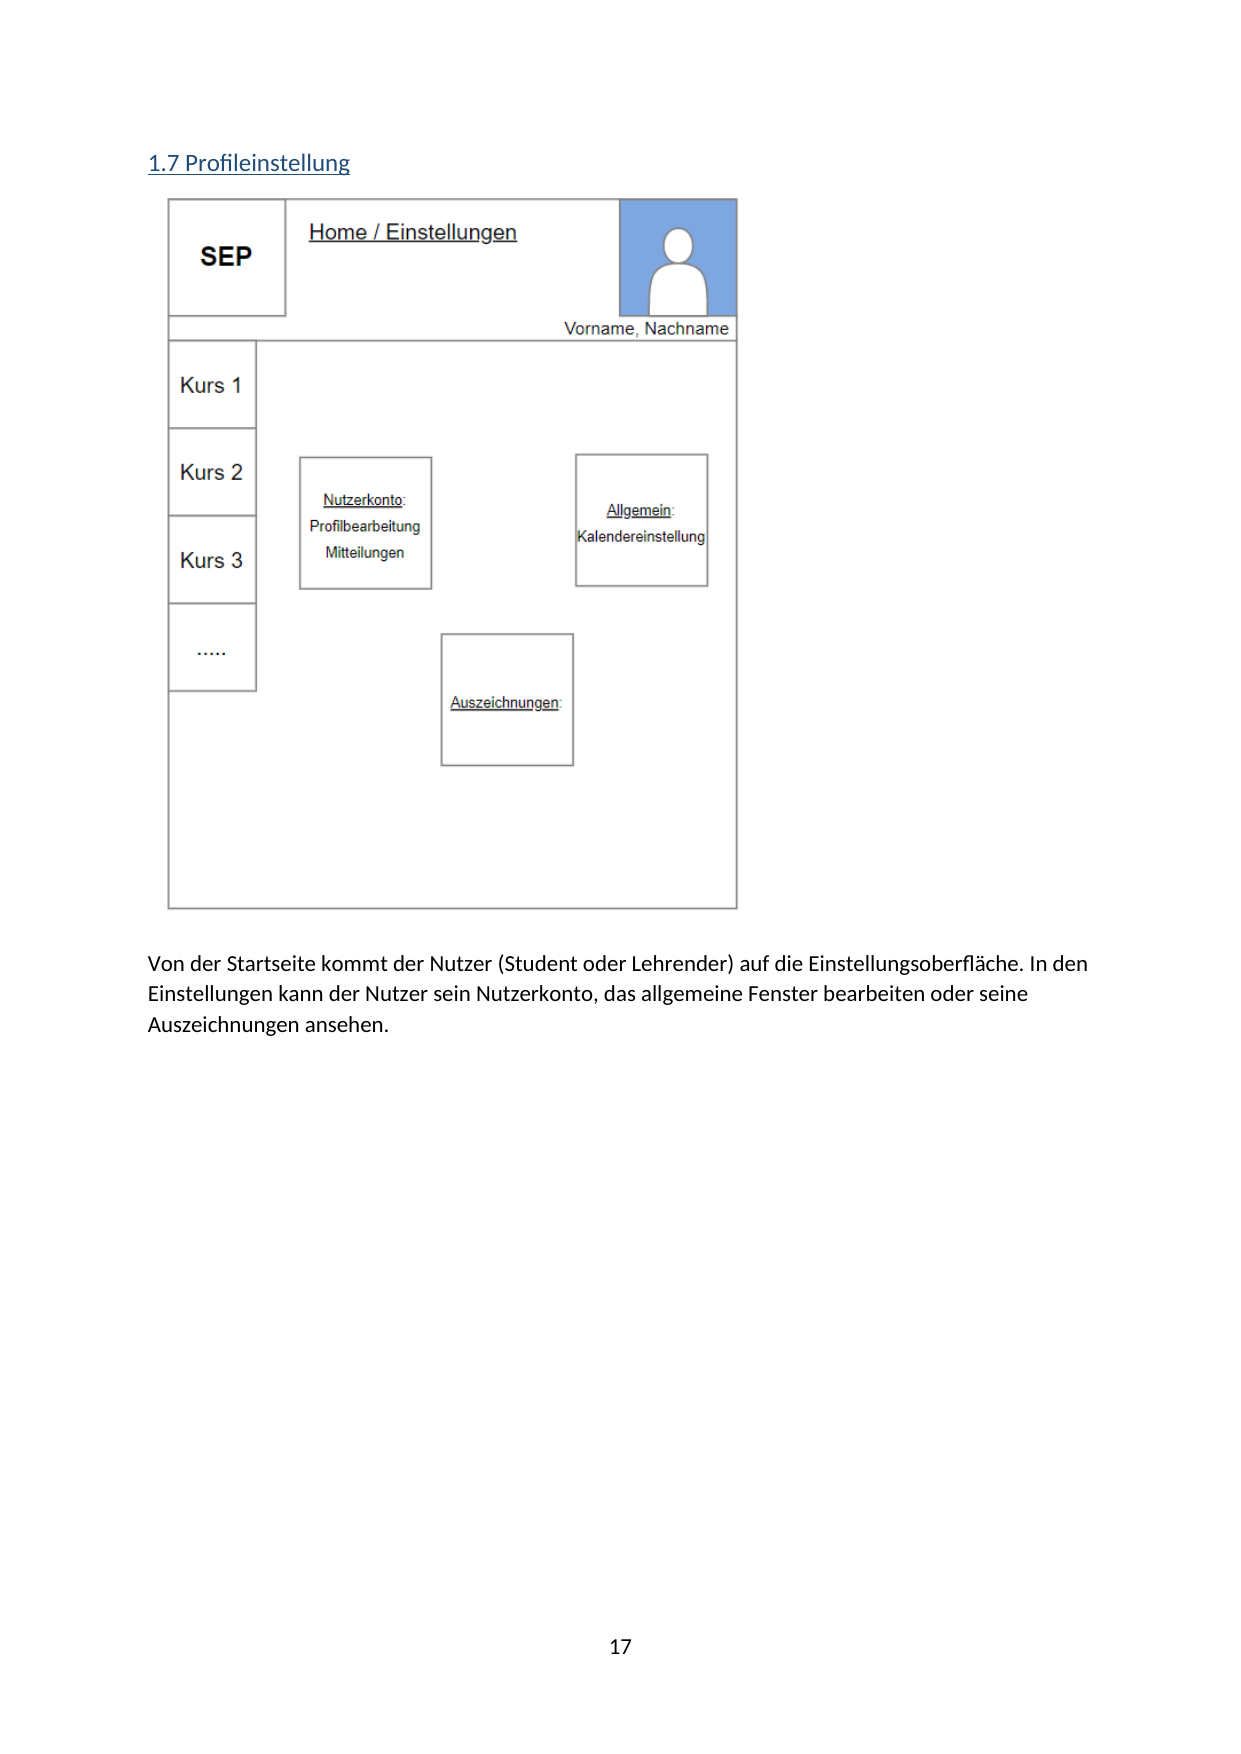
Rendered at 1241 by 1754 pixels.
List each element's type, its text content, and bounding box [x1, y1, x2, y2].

subtitle 1.7 Profileinstellung [148, 148, 1093, 178]
picture [147, 180, 753, 931]
text Von der Startseite kommt der Nutzer (Student oder Lehrender) auf die Einstellungsoberfläche. In den Einstellungen kann der Nutzer sein Nutzerkonto, das allgemeine Fenster bearbeiten oder seine Auszeichnungen ansehen. [148, 949, 1093, 1038]
